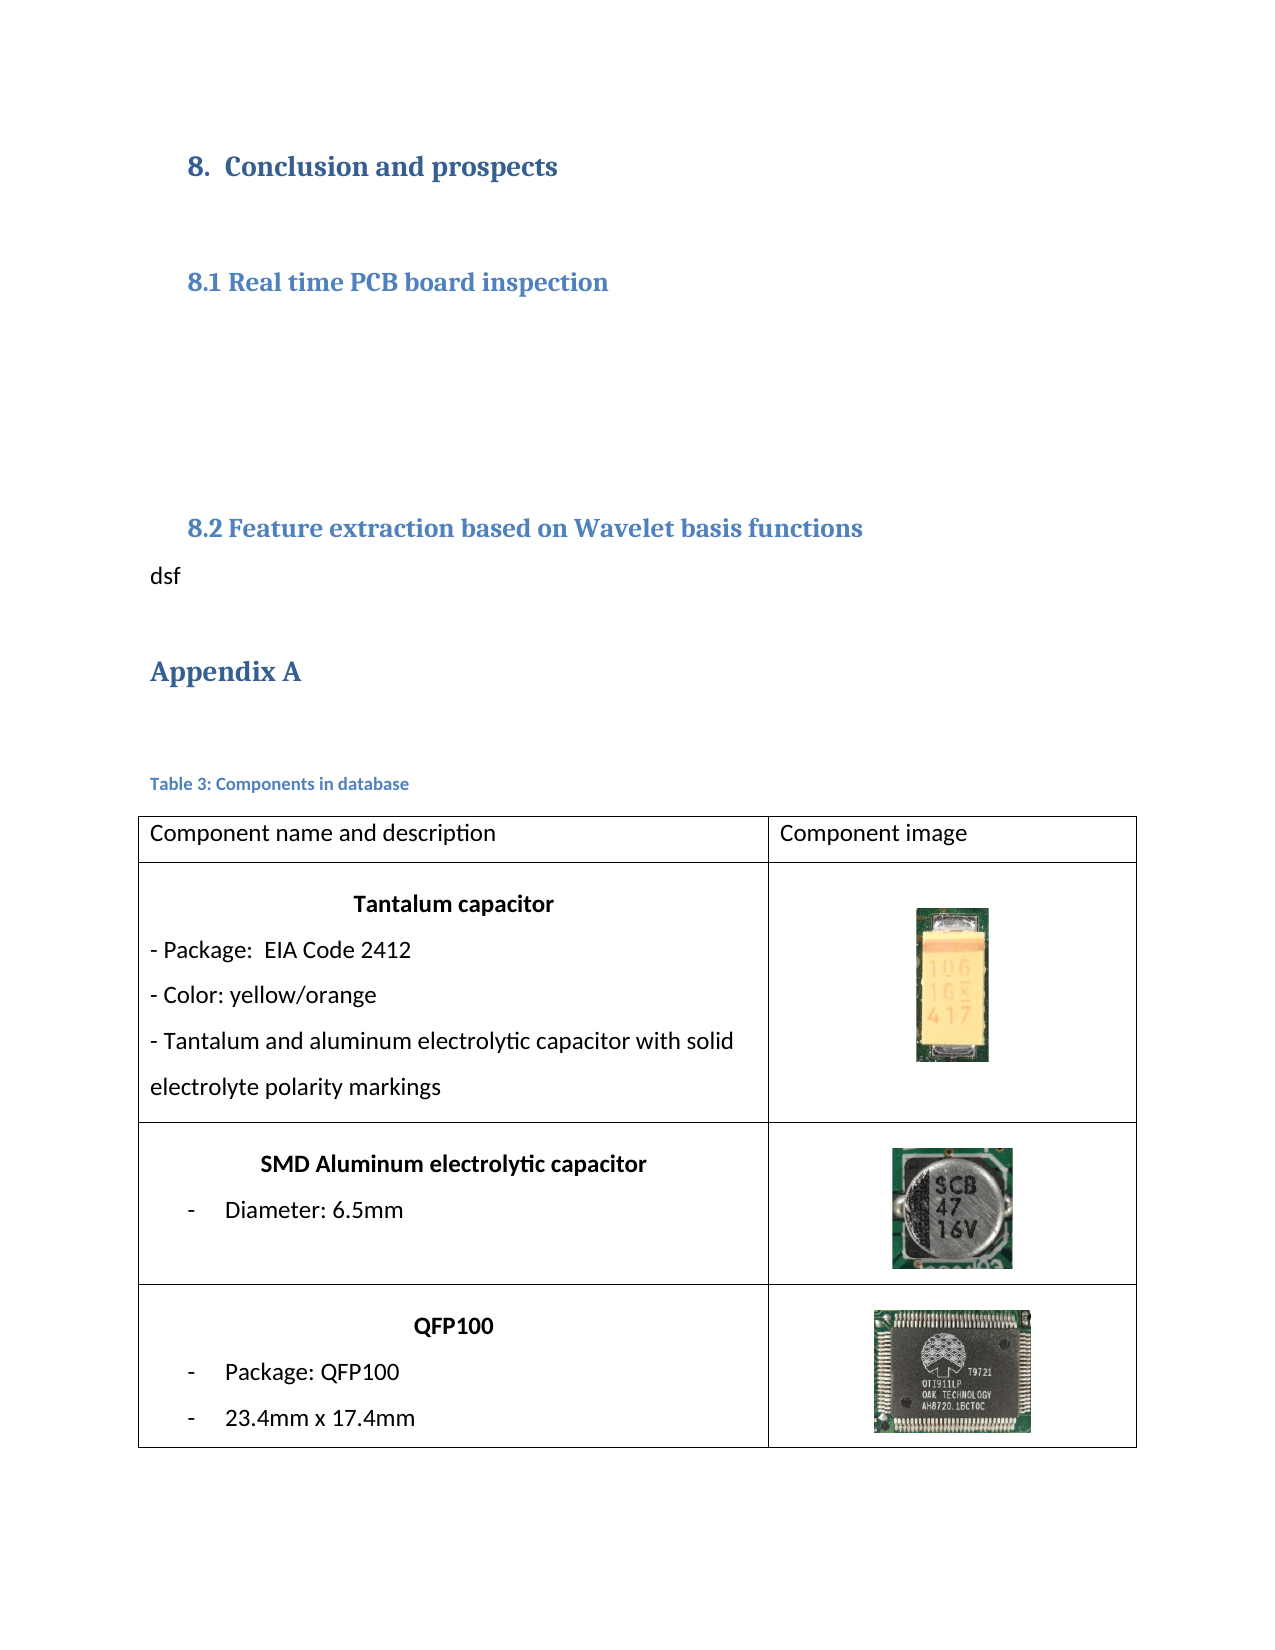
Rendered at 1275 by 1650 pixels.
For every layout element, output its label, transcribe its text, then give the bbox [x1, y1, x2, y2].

table_cell [769, 1285, 1136, 1447]
table_cell [769, 1123, 1136, 1284]
table_cell [769, 863, 1136, 1122]
picture [916, 908, 989, 1062]
subtitle Real time PCB board inspection [187, 267, 1125, 298]
table_cell SMD Aluminum electrolytic capacitor Diameter: 6.5mm [139, 1123, 768, 1284]
subtitle Appendix A [150, 656, 1125, 689]
table_header Component name and description [139, 817, 768, 862]
text dsf [150, 560, 1125, 590]
subtitle Feature extraction based on Wavelet basis functions [187, 513, 1125, 544]
table_header Component image [769, 817, 1136, 862]
subtitle Conclusion and prospects [187, 150, 1125, 183]
table_cell QFP100 Package: QFP100 23.4mm x 17.4mm [139, 1285, 768, 1447]
picture [892, 1148, 1013, 1269]
picture [874, 1310, 1031, 1433]
table_cell Tantalum capacitor - Package: EIA Code 2412 - Color: yellow/orange - Tantalum and aluminum electrolytic capacitor with solid electrolyte polarity markings [139, 863, 768, 1122]
